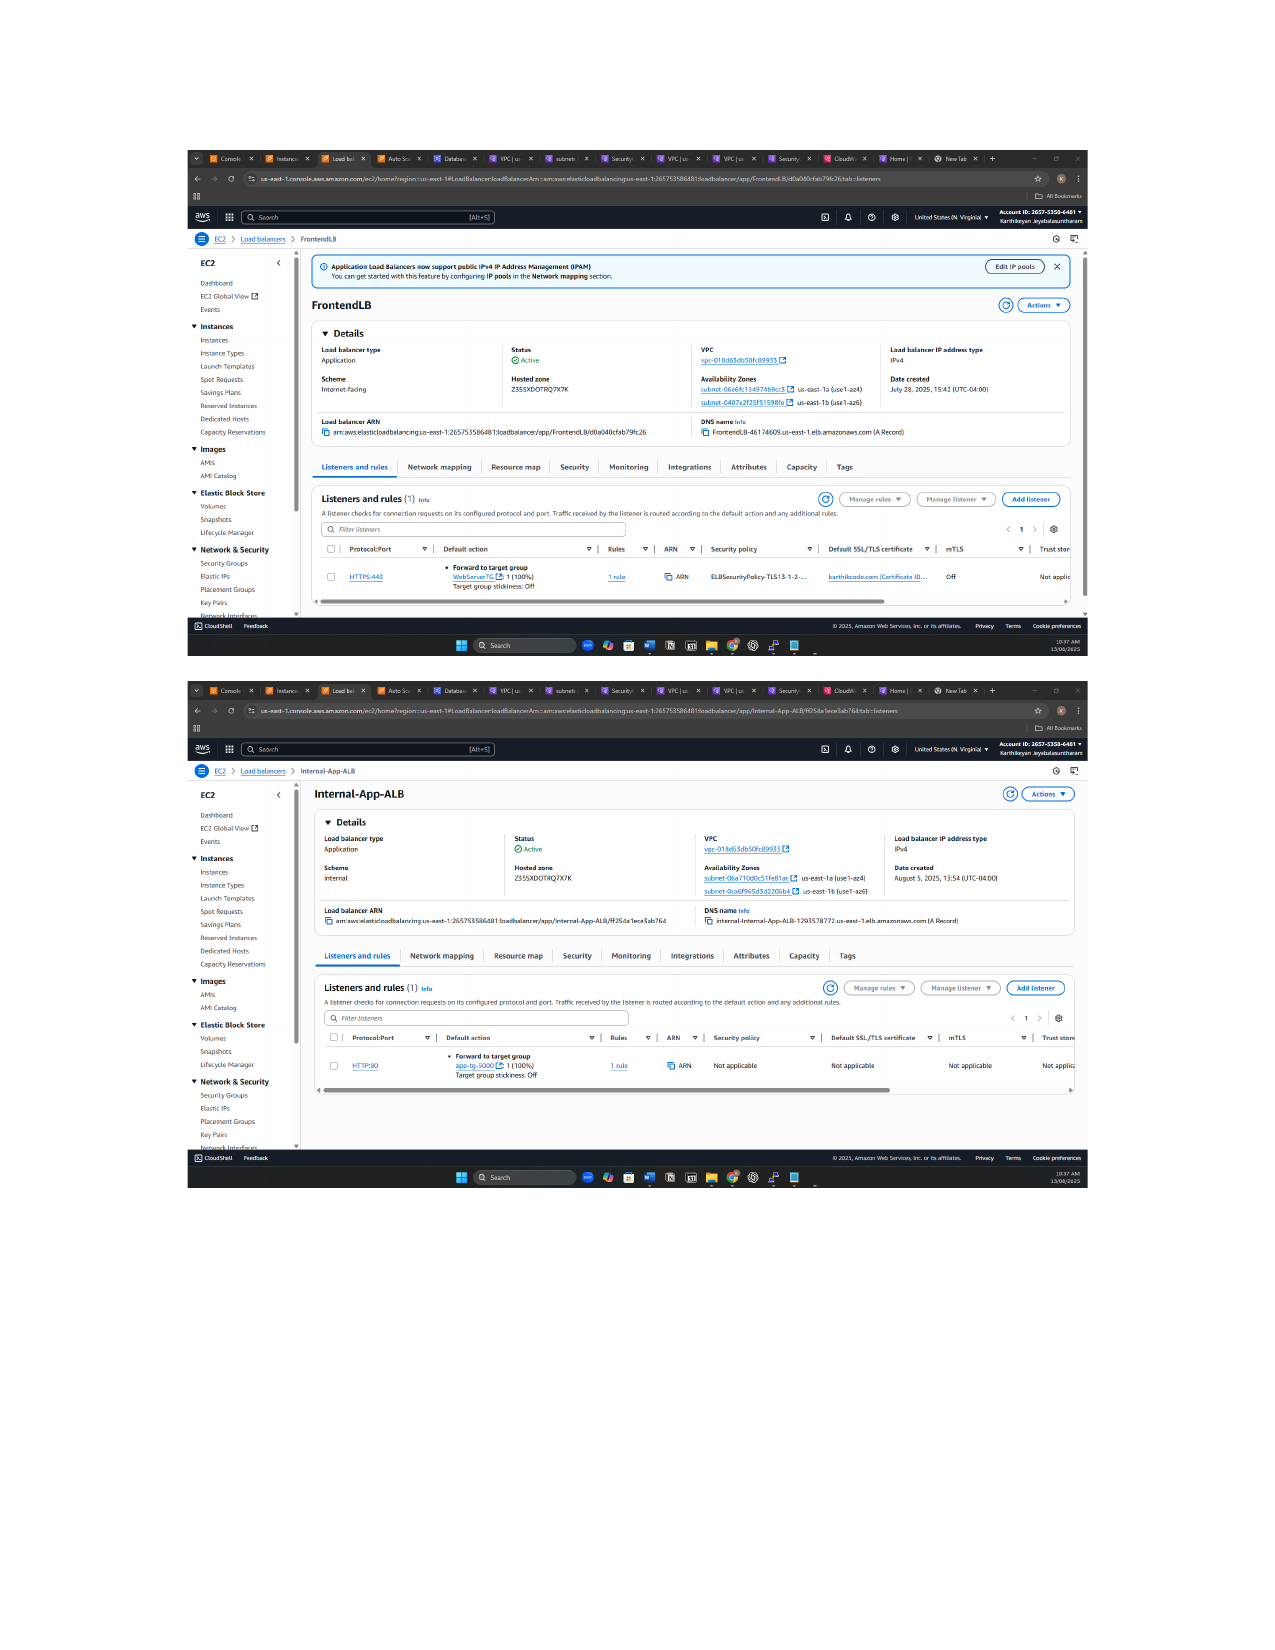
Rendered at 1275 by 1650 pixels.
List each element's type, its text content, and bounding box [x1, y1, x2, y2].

picture [187, 150, 1088, 656]
picture [187, 909, 1088, 1416]
list Create an Internal Application Load Balancer App Tier. [225, 795, 1087, 826]
subtitle Load Balancing [187, 682, 1087, 721]
list Create a Public Application Load Balancer for Web Tier. [225, 748, 1087, 779]
list Register target groups. [225, 842, 1087, 873]
